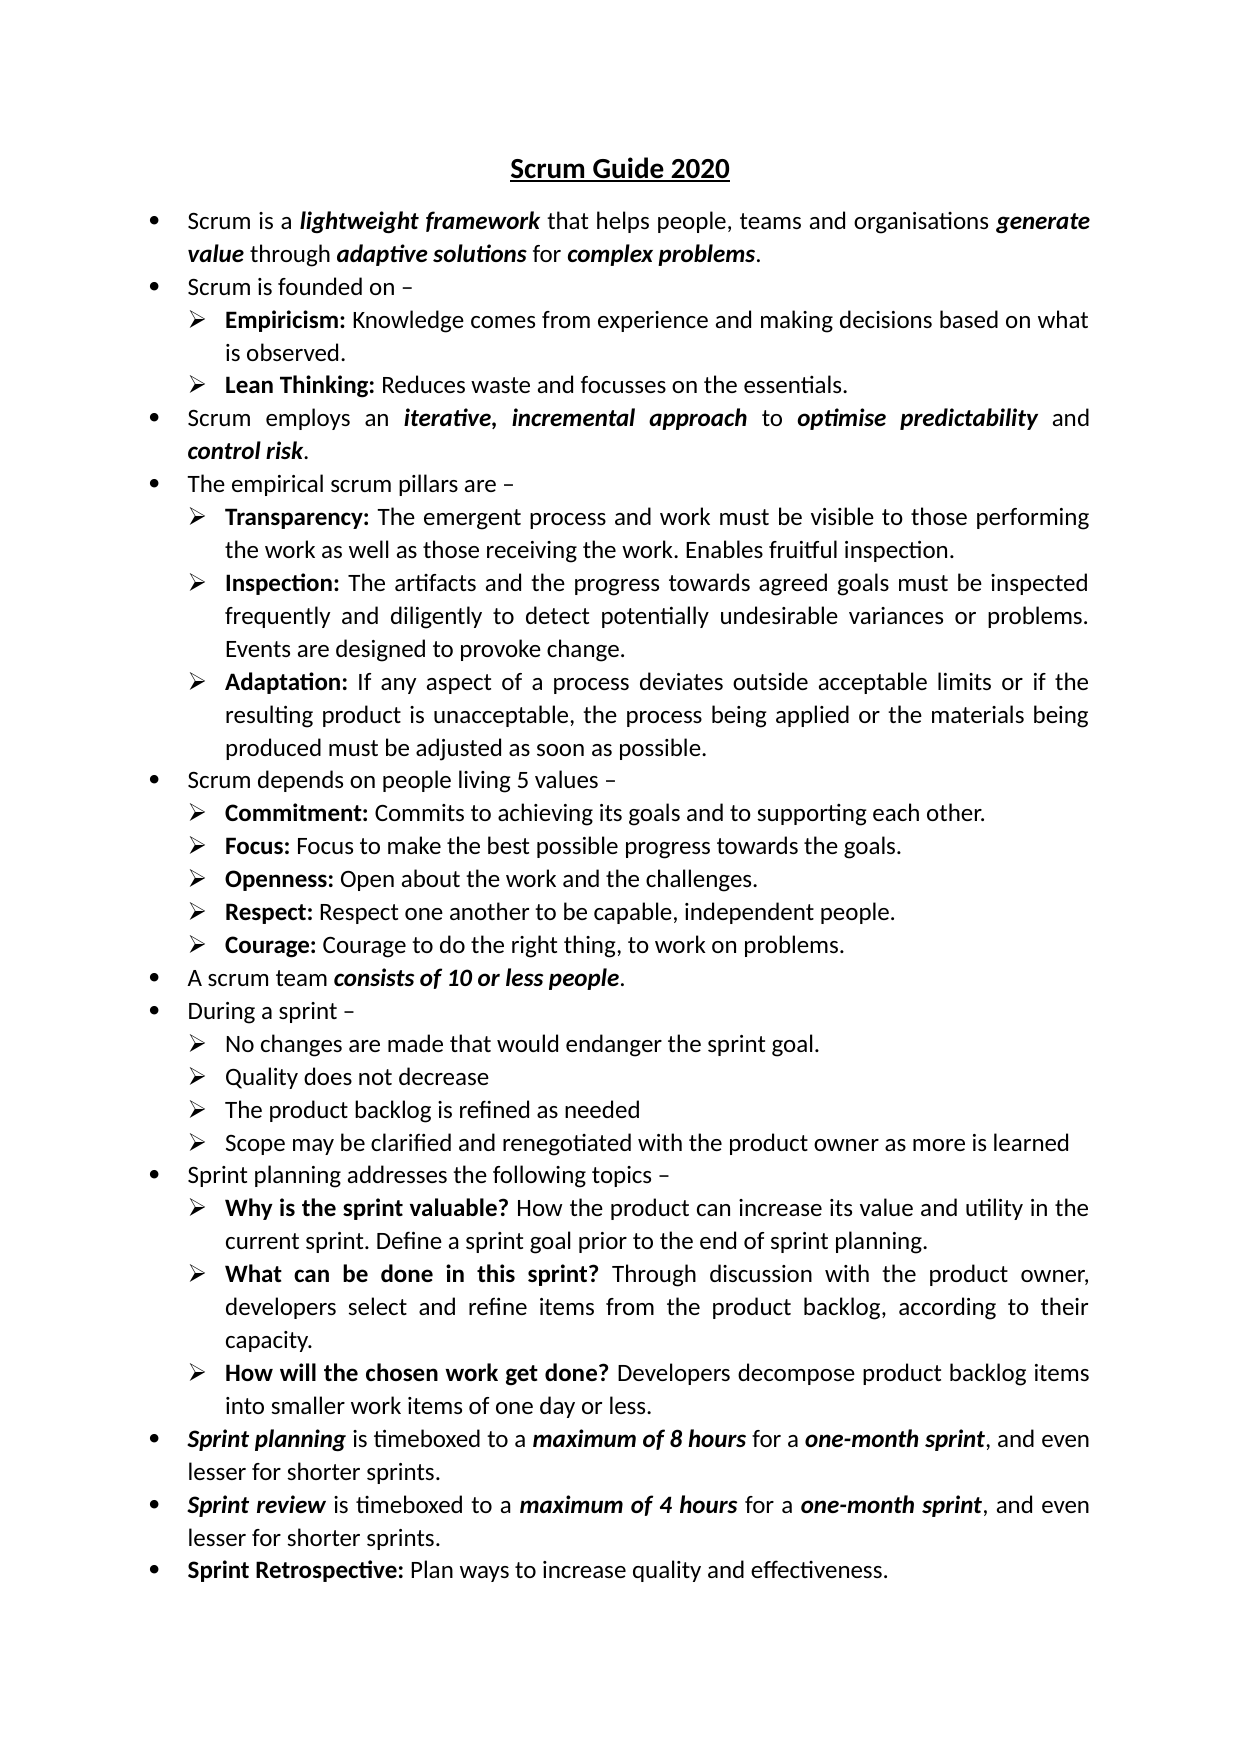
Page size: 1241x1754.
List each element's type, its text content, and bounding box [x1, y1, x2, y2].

list Transparency: The emergent process and work must be visible to those performing the work as well as those receiving the work. Enables fruitful inspection. [187, 501, 1090, 565]
list Sprint planning is timeboxed to a maximum of 8 hours for a one-month sprint, and even lesser for shorter sprints. [150, 1423, 1090, 1486]
list What can be done in this sprint? Through discussion with the product owner, developers select and refine items from the product backlog, according to their capacity. [187, 1258, 1090, 1355]
list Respect: Respect one another to be capable, independent people. [187, 896, 1090, 927]
list How will the chosen work get done? Developers decompose product backlog items into smaller work items of one day or less. [187, 1357, 1090, 1421]
list Adaptation: If any aspect of a process deviates outside acceptable limits or if the resulting product is unacceptable, the process being applied or the materials being produced must be adjusted as soon as possible. [187, 666, 1090, 762]
list Empiricism: Knowledge comes from experience and making decisions based on what is observed. [187, 304, 1090, 367]
list Scrum employs an iterative, incremental approach to optimise predictability and control risk. [150, 403, 1090, 466]
list Lean Thinking: Reduces waste and focusses on the essentials. [187, 370, 1090, 400]
list Scope may be clarified and renegotiated with the product owner as more is learned [187, 1127, 1090, 1157]
list Openness: Open about the work and the challenges. [187, 863, 1090, 894]
list Courage: Courage to do the right thing, to work on problems. [187, 929, 1090, 960]
list During a sprint – [150, 995, 1090, 1026]
list Scrum is founded on – [150, 271, 1090, 301]
list A scrum team consists of 10 or less people. [150, 962, 1090, 993]
list Sprint Retrospective: Plan ways to increase quality and effectiveness. [150, 1555, 1090, 1585]
list Inspection: The artifacts and the progress towards agreed goals must be inspected frequently and diligently to detect potentially undesirable variances or problems. Events are designed to provoke change. [187, 567, 1090, 663]
list Commitment: Commits to achieving its goals and to supporting each other. [187, 798, 1090, 828]
text Scrum Guide 2020 [150, 150, 1090, 186]
list Focus: Focus to make the best possible progress towards the goals. [187, 831, 1090, 861]
list Sprint review is timeboxed to a maximum of 4 hours for a one-month sprint, and even lesser for shorter sprints. [150, 1489, 1090, 1552]
list Sprint planning addresses the following topics – [150, 1160, 1090, 1190]
list Scrum is a lightweight framework that helps people, teams and organisations generate value through adaptive solutions for complex problems. [150, 205, 1090, 268]
list The empirical scrum pillars are – [150, 468, 1090, 499]
list Why is the sprint valuable? How the product can increase its value and utility in the current sprint. Define a sprint goal prior to the end of sprint planning. [187, 1193, 1090, 1256]
list No changes are made that would endanger the sprint goal. [187, 1028, 1090, 1058]
list Scrum depends on people living 5 values – [150, 765, 1090, 795]
list Quality does not decrease [187, 1061, 1090, 1091]
list The product backlog is refined as needed [187, 1094, 1090, 1124]
